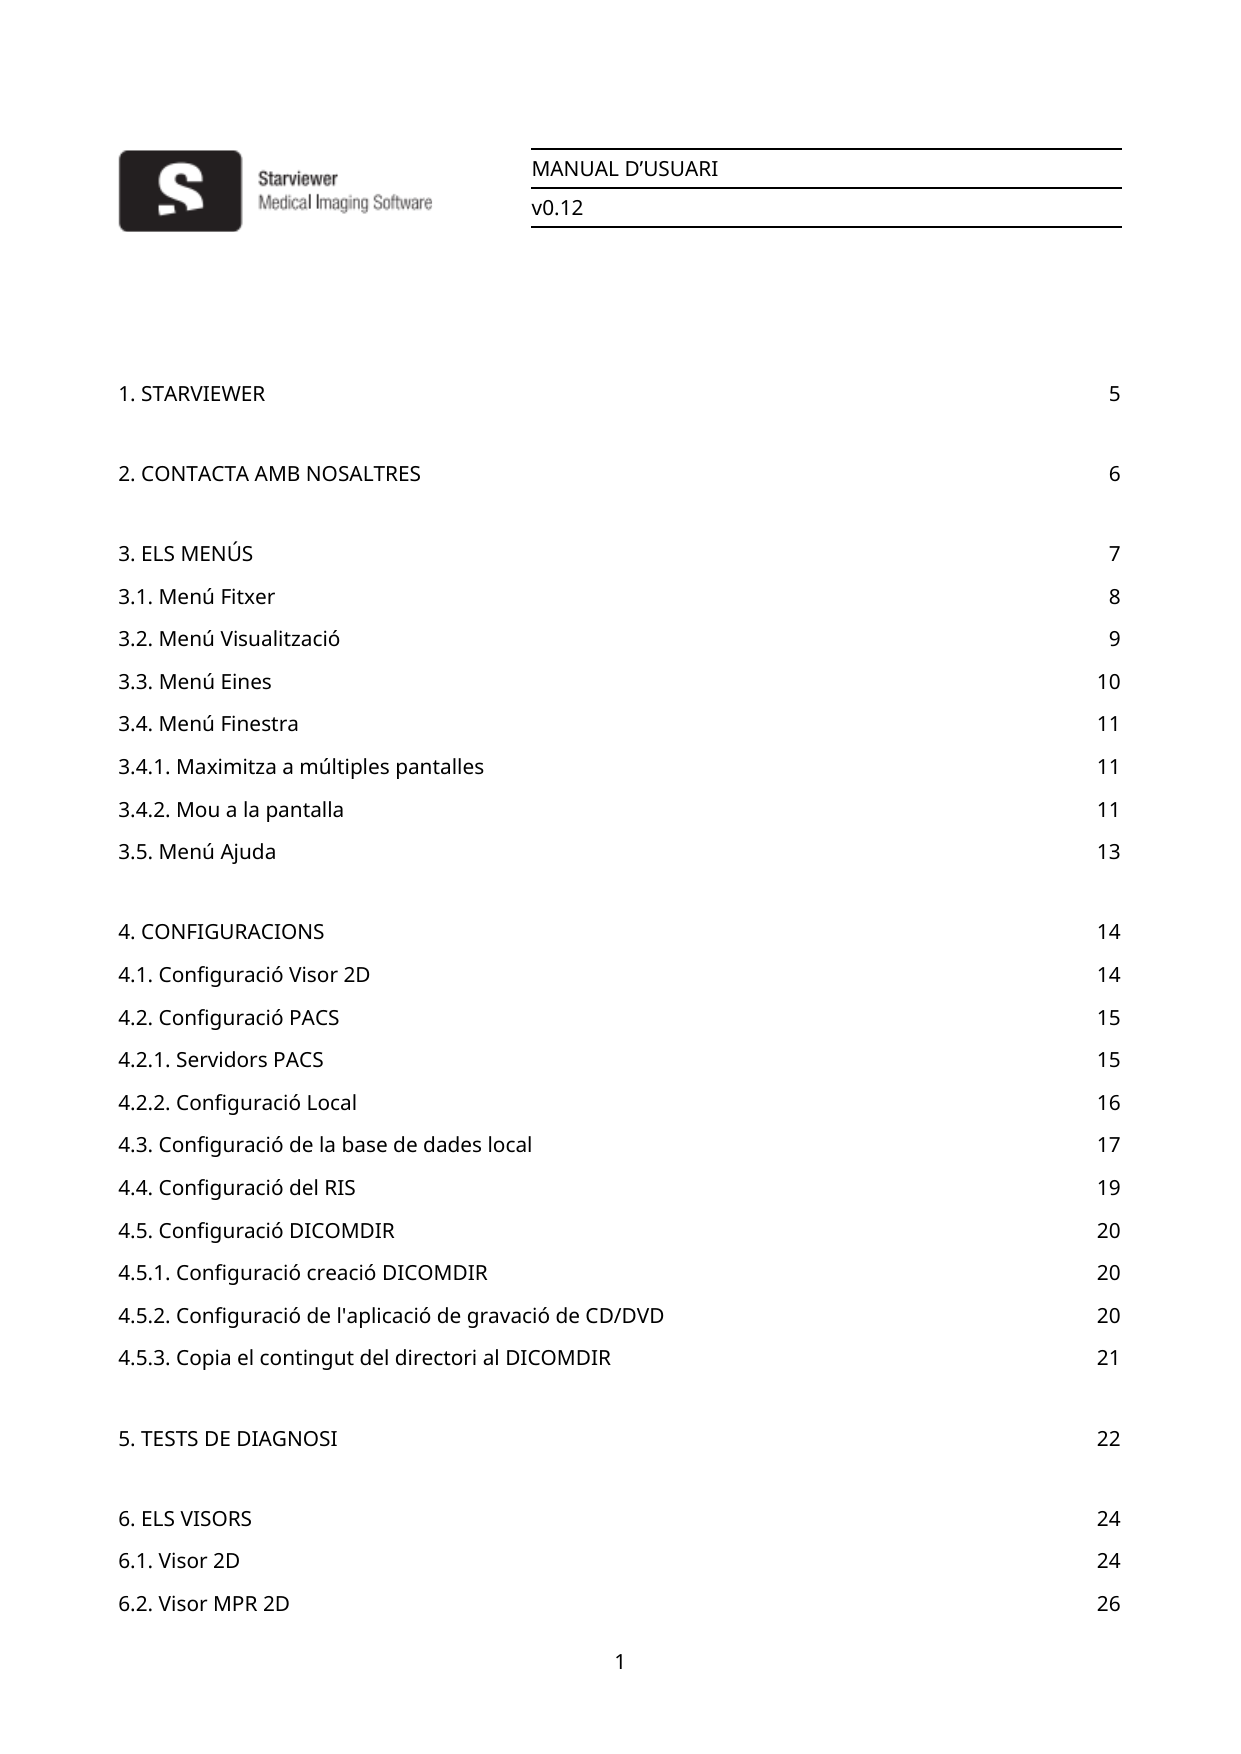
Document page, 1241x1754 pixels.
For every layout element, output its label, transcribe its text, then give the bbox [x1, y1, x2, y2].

text 2. Contacta amb nosaltres 6 [118, 459, 1122, 487]
text 5. Tests de diagnosi 22 [118, 1424, 1122, 1452]
text 4.5.3. Copia el contingut del directori al DICOMDIR 21 [118, 1343, 1122, 1372]
text 4.1. Configuració Visor 2D 14 [118, 960, 1122, 988]
text 3.4. Menú Finestra 11 [118, 709, 1122, 738]
text 3.5. Menú Ajuda 13 [118, 837, 1122, 866]
text 4.2. Configuració PACS 15 [118, 1003, 1122, 1031]
text 4.5.2. Configuració de l'aplicació de gravació de CD/DVD 20 [118, 1301, 1122, 1329]
text 4.2.1. Servidors PACS 15 [118, 1045, 1122, 1074]
text 3.4.1. Maximitza a múltiples pantalles 11 [118, 752, 1122, 781]
text 3.2. Menú Visualització 9 [118, 624, 1122, 653]
text 4.4. Configuració del RIS 19 [118, 1173, 1122, 1202]
text 6.1. Visor 2D 24 [118, 1546, 1122, 1575]
text 3.1. Menú Fitxer 8 [118, 582, 1122, 610]
text 1. Starviewer 5 [118, 379, 1122, 407]
text 3. Els menús 7 [118, 539, 1122, 568]
text 3.4.2. Mou a la pantalla 11 [118, 795, 1122, 823]
text 4.3. Configuració de la base de dades local 17 [118, 1131, 1122, 1159]
text 6. Els visors 24 [118, 1504, 1122, 1532]
text 4.5. Configuració DICOMDIR 20 [118, 1216, 1122, 1244]
text 4. Configuracions 14 [118, 917, 1122, 946]
text 4.2.2. Configuració Local 16 [118, 1088, 1122, 1116]
text 6.2. Visor MPR 2D 26 [118, 1589, 1122, 1617]
text 4.5.1. Configuració creació DICOMDIR 20 [118, 1258, 1122, 1287]
text 3.3. Menú Eines 10 [118, 667, 1122, 695]
